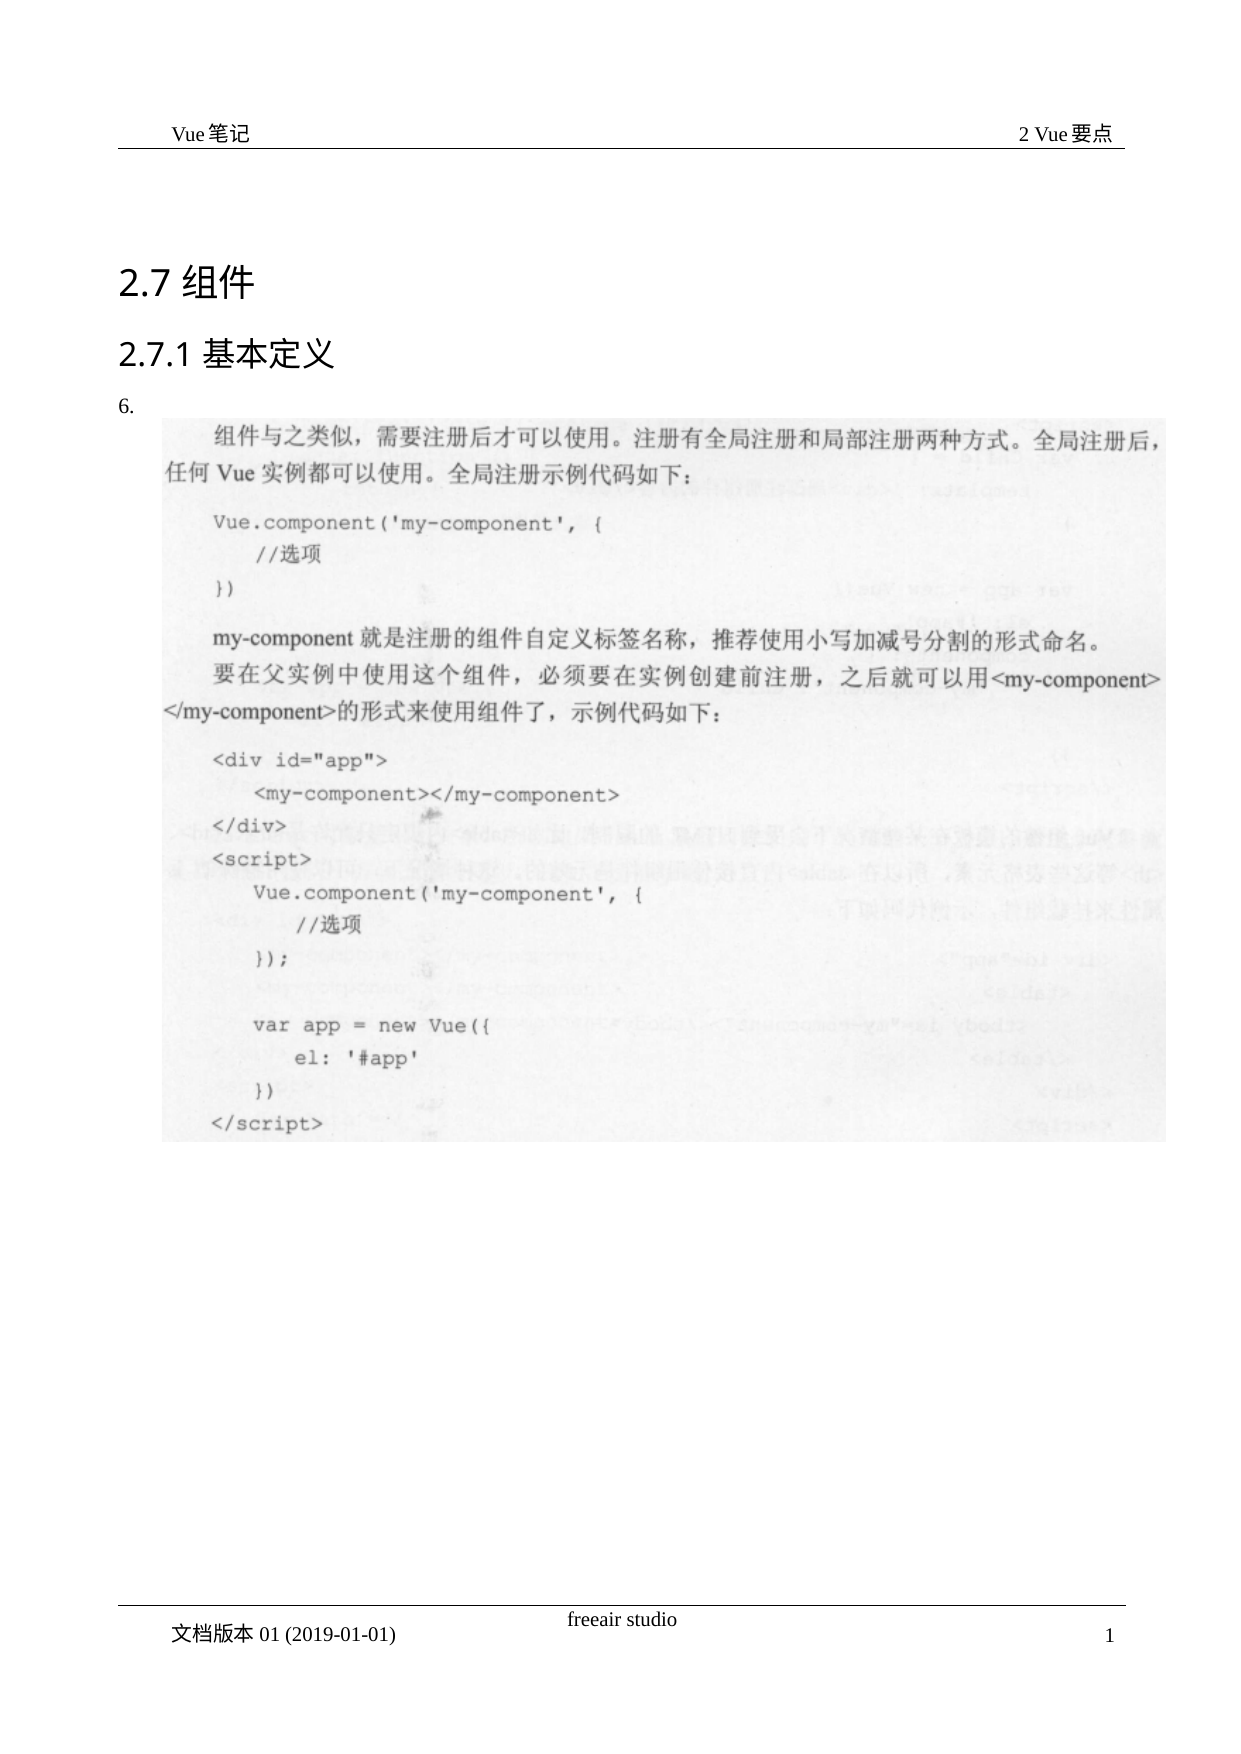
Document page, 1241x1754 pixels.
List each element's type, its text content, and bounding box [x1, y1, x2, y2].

subtitle 组件 [118, 253, 1122, 307]
picture [161, 418, 1166, 1142]
subtitle 基本定义 [118, 328, 1122, 377]
